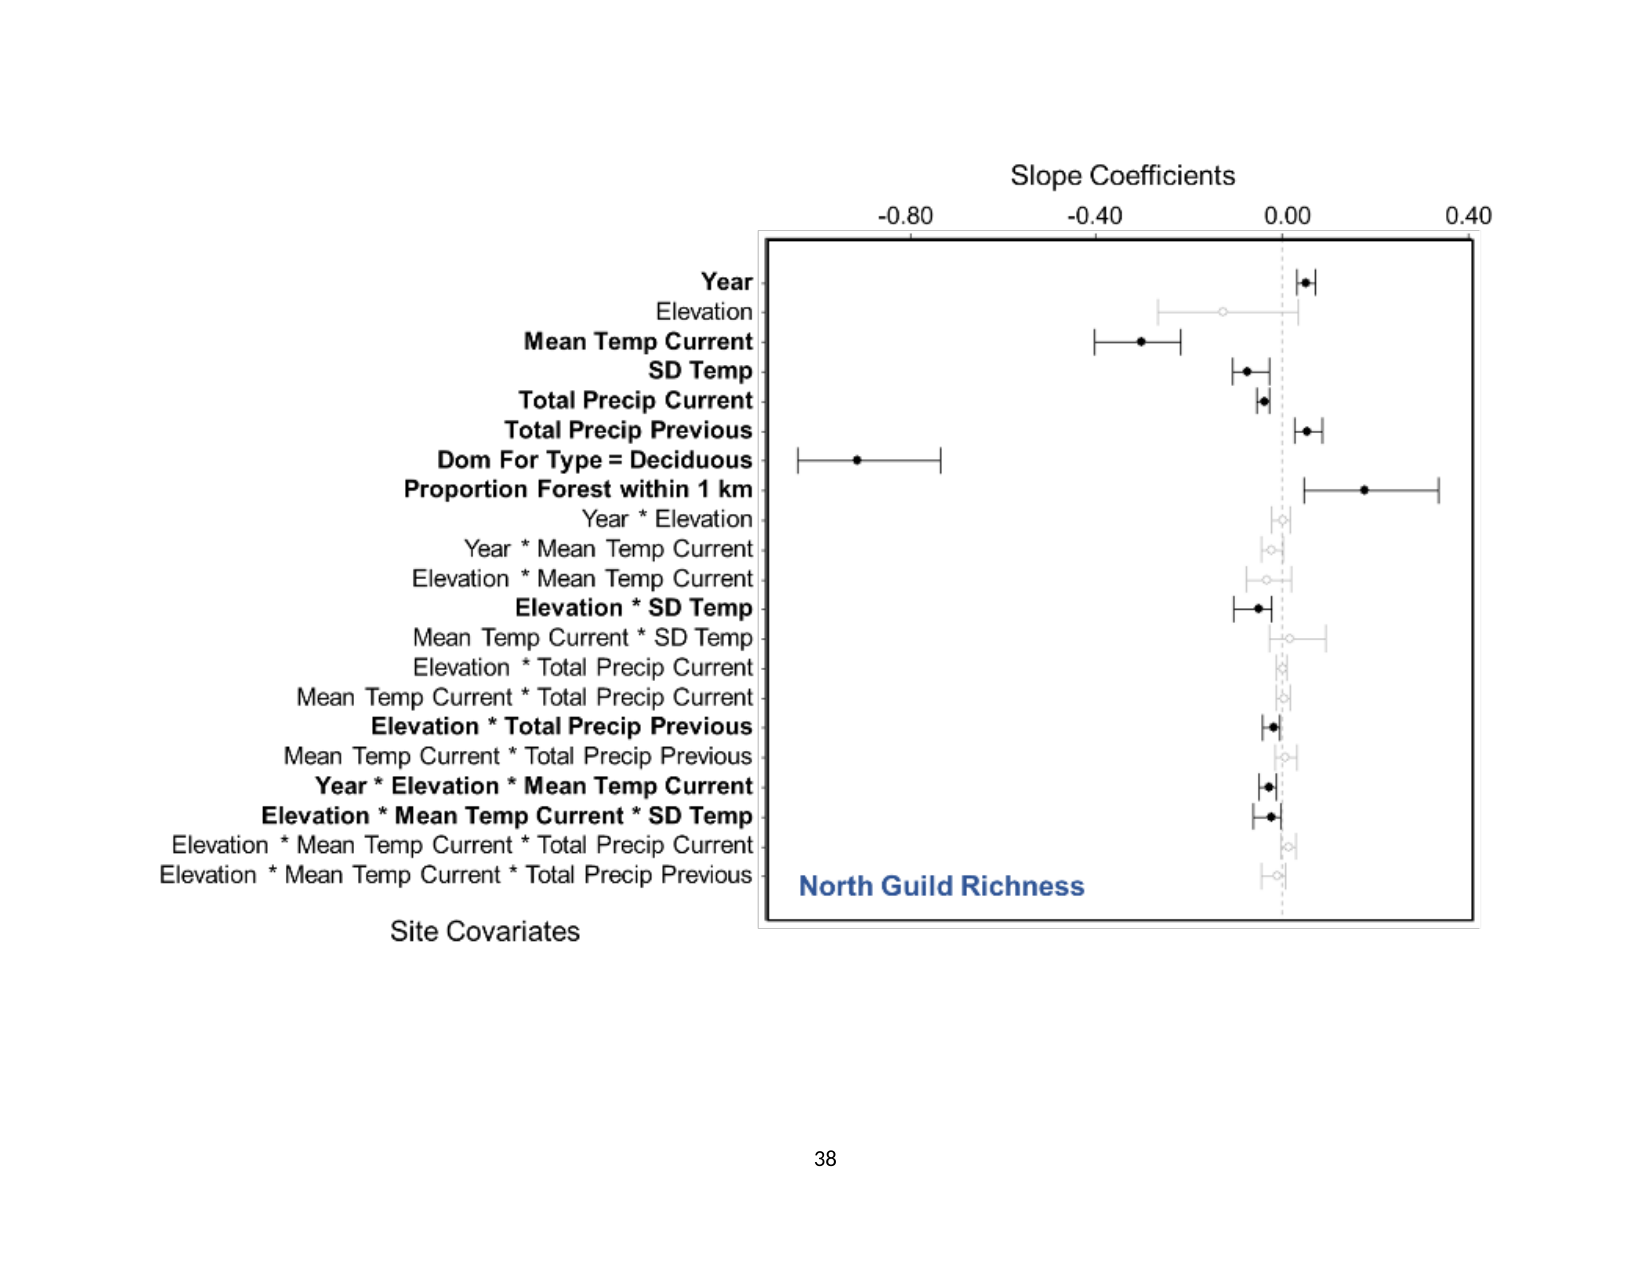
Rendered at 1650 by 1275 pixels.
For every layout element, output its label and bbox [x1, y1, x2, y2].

picture [150, 150, 1500, 965]
